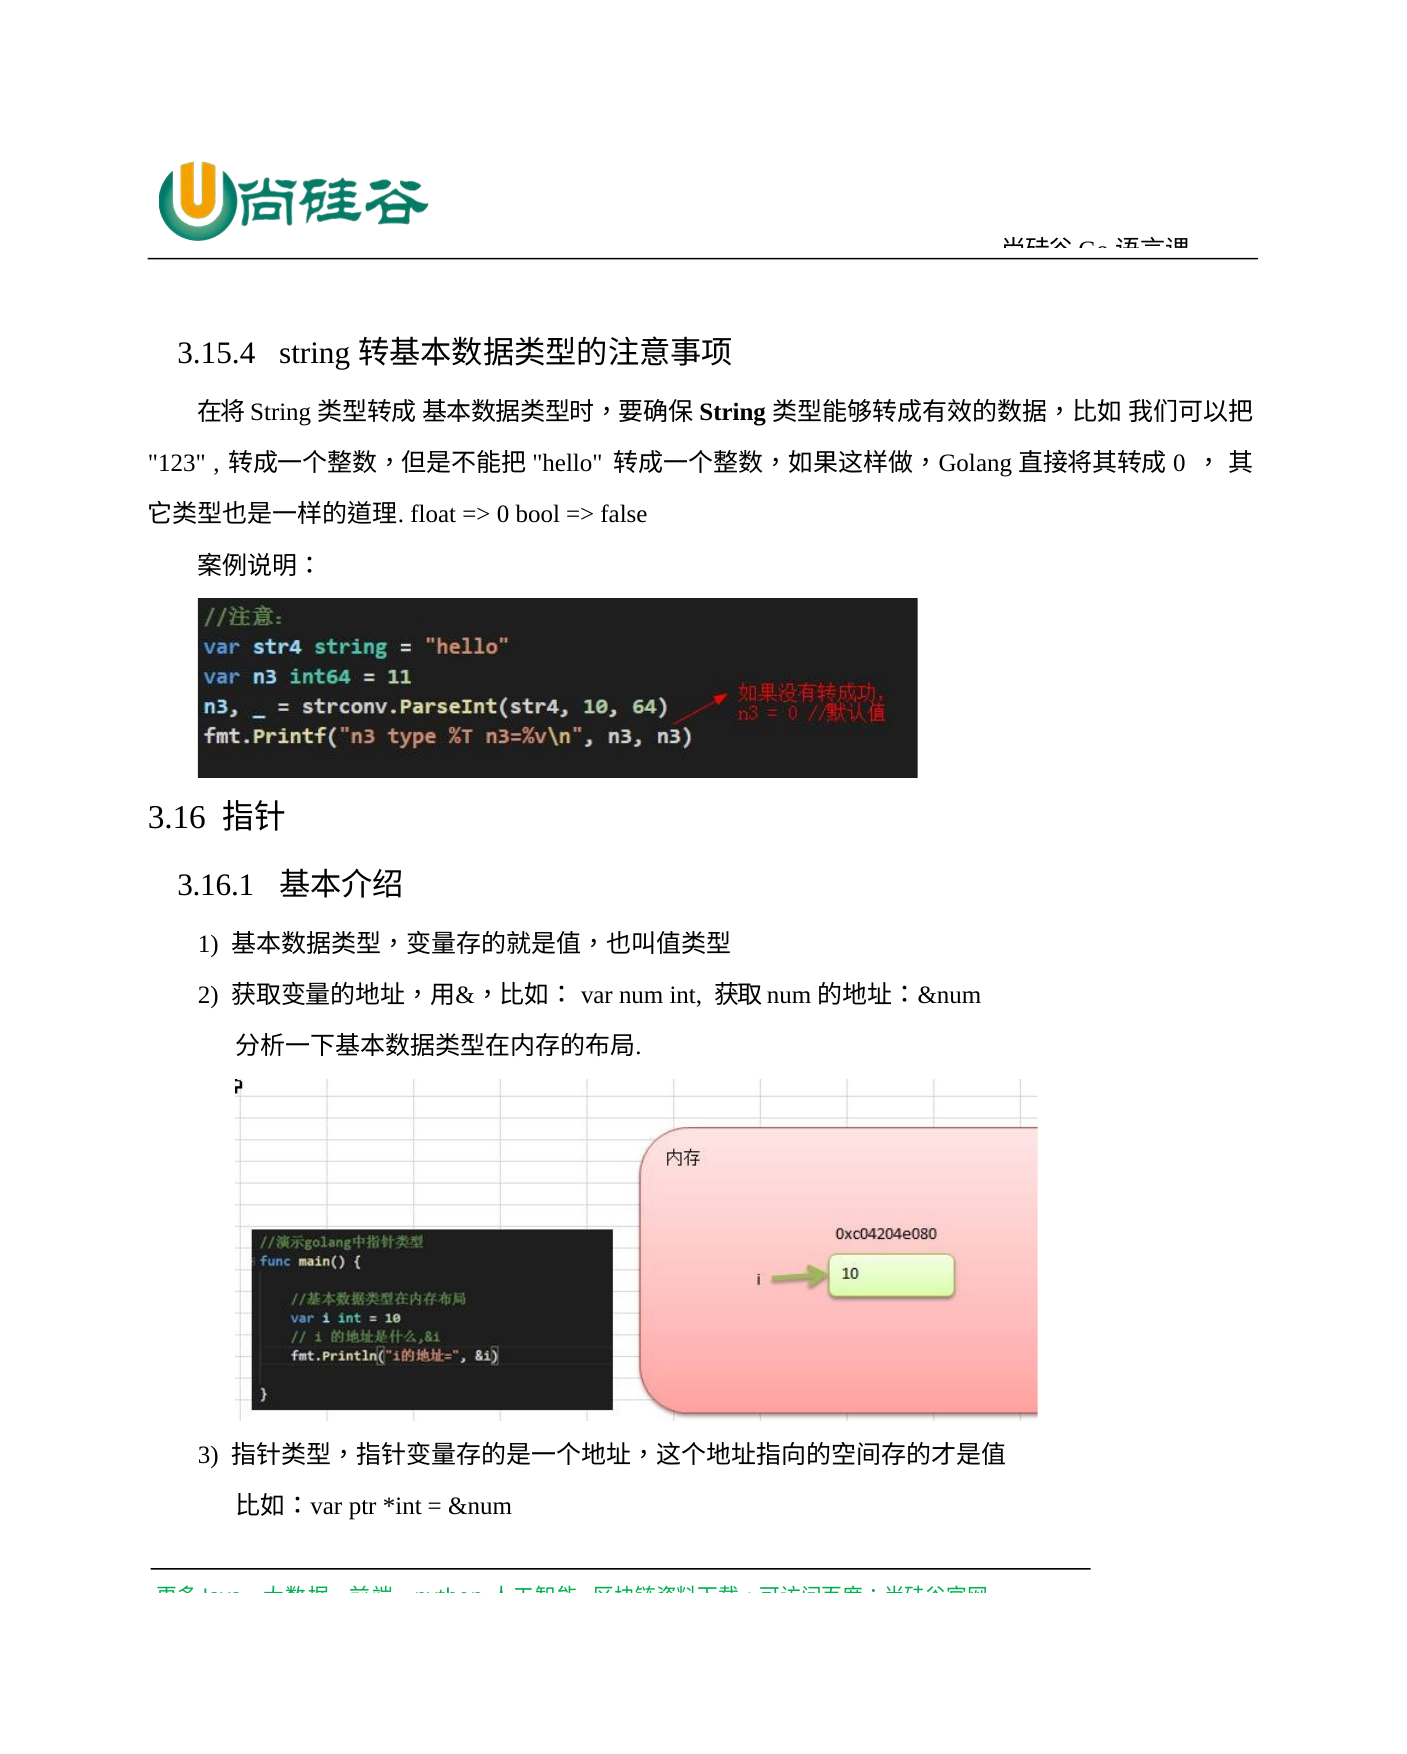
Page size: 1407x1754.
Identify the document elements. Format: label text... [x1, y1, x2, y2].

text 案例说明： [198, 548, 1319, 582]
picture [235, 1079, 1038, 1421]
list 获取变量的地址，用&，比如： var num int, 获取 num 的地址：&num 分析一下基本数据类型在内存的布局. [198, 976, 993, 1062]
subtitle 基本介绍 [177, 862, 1319, 904]
picture [158, 161, 429, 241]
text 在将 String 类型转成 基本数据类型时，要确保 String 类型能够转成有效的数据，比如 我们可以把 "123" , 转成一个整数，但是不能把 "hello" 转成一个整数，如果这样做，Golang 直接将其转成 0 ， 其它类型也是一样的道理. float => 0 bool => false [148, 393, 1272, 530]
picture [197, 598, 918, 778]
subtitle string 转基本数据类型的注意事项 [177, 330, 1319, 372]
list 指针类型，指针变量存的是一个地址，这个地址指向的空间存的才是值比如：var ptr *int = &num [198, 1436, 1007, 1522]
list 基本数据类型，变量存的就是值，也叫值类型 [198, 926, 1319, 959]
